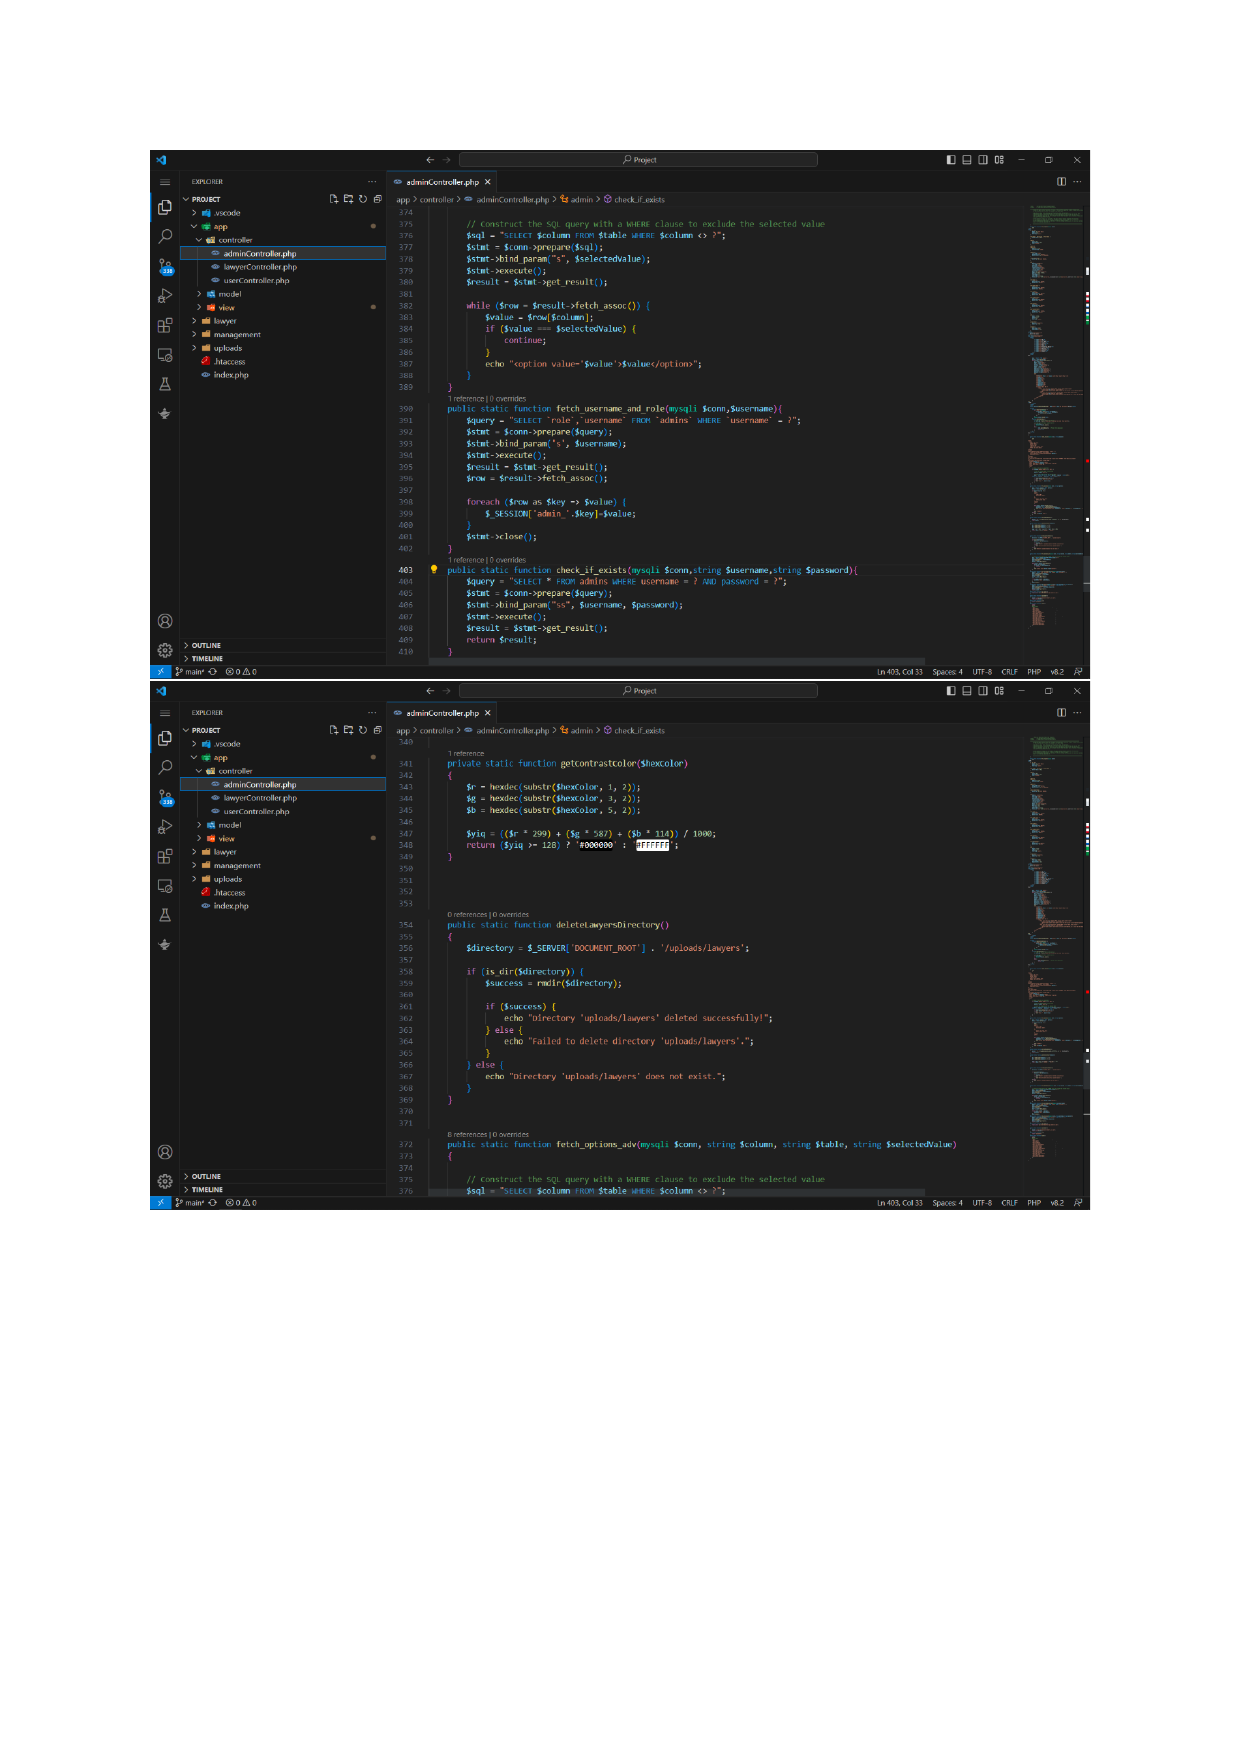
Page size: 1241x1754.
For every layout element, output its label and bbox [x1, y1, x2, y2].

picture [150, 681, 1091, 1210]
picture [150, 150, 1091, 679]
